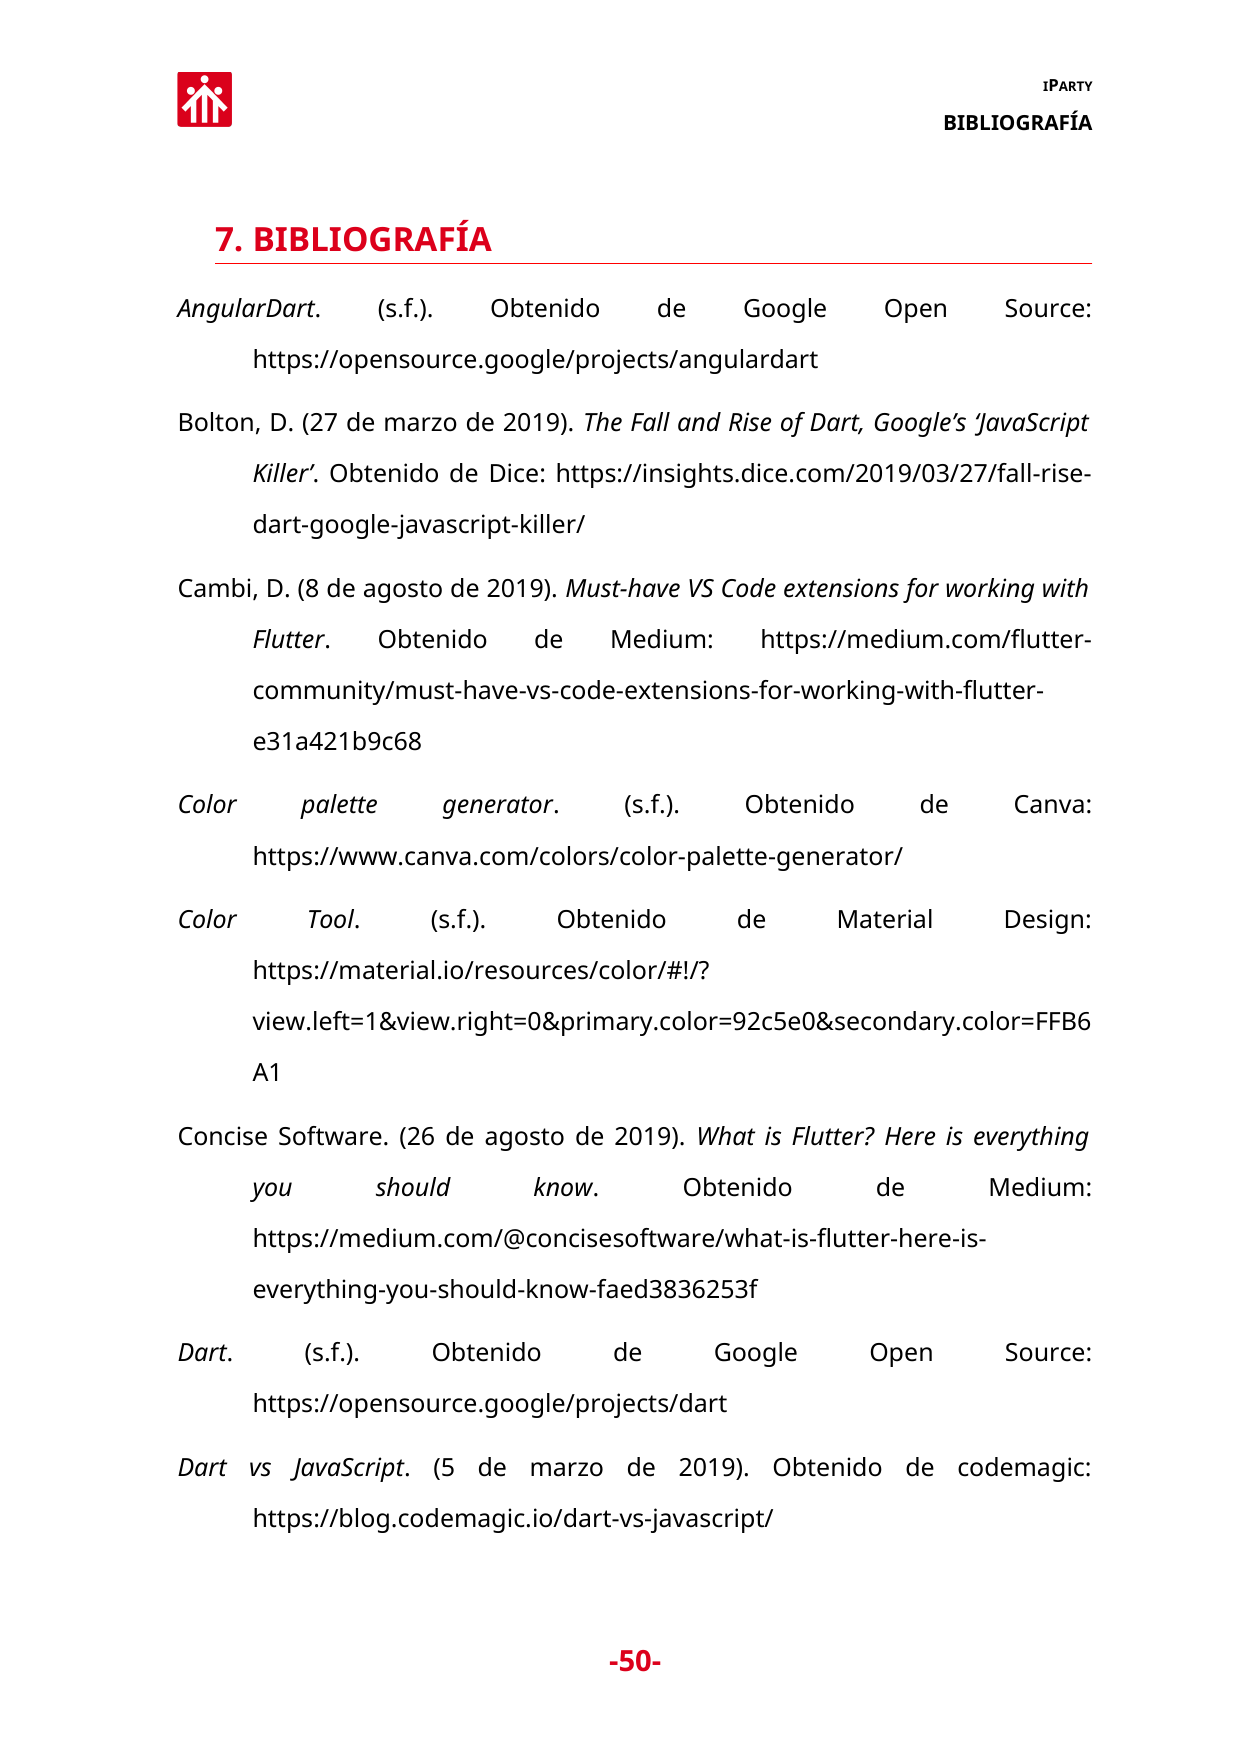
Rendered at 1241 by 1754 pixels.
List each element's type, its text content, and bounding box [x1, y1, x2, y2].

text Dart vs JavaScript. (5 de marzo de 2019). Obtenido de codemagic: https://blog.codemagic.io/dart-vs-javascript/ [177, 1450, 1092, 1535]
text Concise Software. (26 de agosto de 2019). What is Flutter? Here is everything you should know. Obtenido de Medium: https://medium.com/@concisesoftware/what-is-flutter-here-is-everything-you-should-know-faed3836253f [177, 1118, 1092, 1306]
text Cambi, D. (8 de agosto de 2019). Must-have VS Code extensions for working with Flutter. Obtenido de Medium: https://medium.com/flutter-community/must-have-vs-code-extensions-for-working-with-flutter-e31a421b9c68 [177, 571, 1092, 758]
text Dart. (s.f.). Obtenido de Google Open Source: https://opensource.google/projects/dart [177, 1335, 1092, 1420]
text Bolton, D. (27 de marzo de 2019). The Fall and Rise of Dart, Google’s ‘JavaScript Killer’. Obtenido de Dice: https://insights.dice.com/2019/03/27/fall-rise-dart-google-javascript-killer/ [177, 405, 1092, 541]
subtitle Bibliografía [215, 216, 1092, 263]
text Color palette generator. (s.f.). Obtenido de Canva: https://www.canva.com/colors/color-palette-generator/ [177, 787, 1092, 872]
text Color Tool. (s.f.). Obtenido de Material Design: https://material.io/resources/color/#!/?view.left=1&view.right=0&primary.color=92c5e0&secondary.color=FFB6A1 [177, 902, 1092, 1089]
text AngularDart. (s.f.). Obtenido de Google Open Source: https://opensource.google/projects/angulardart [177, 290, 1092, 375]
picture [177, 72, 232, 127]
